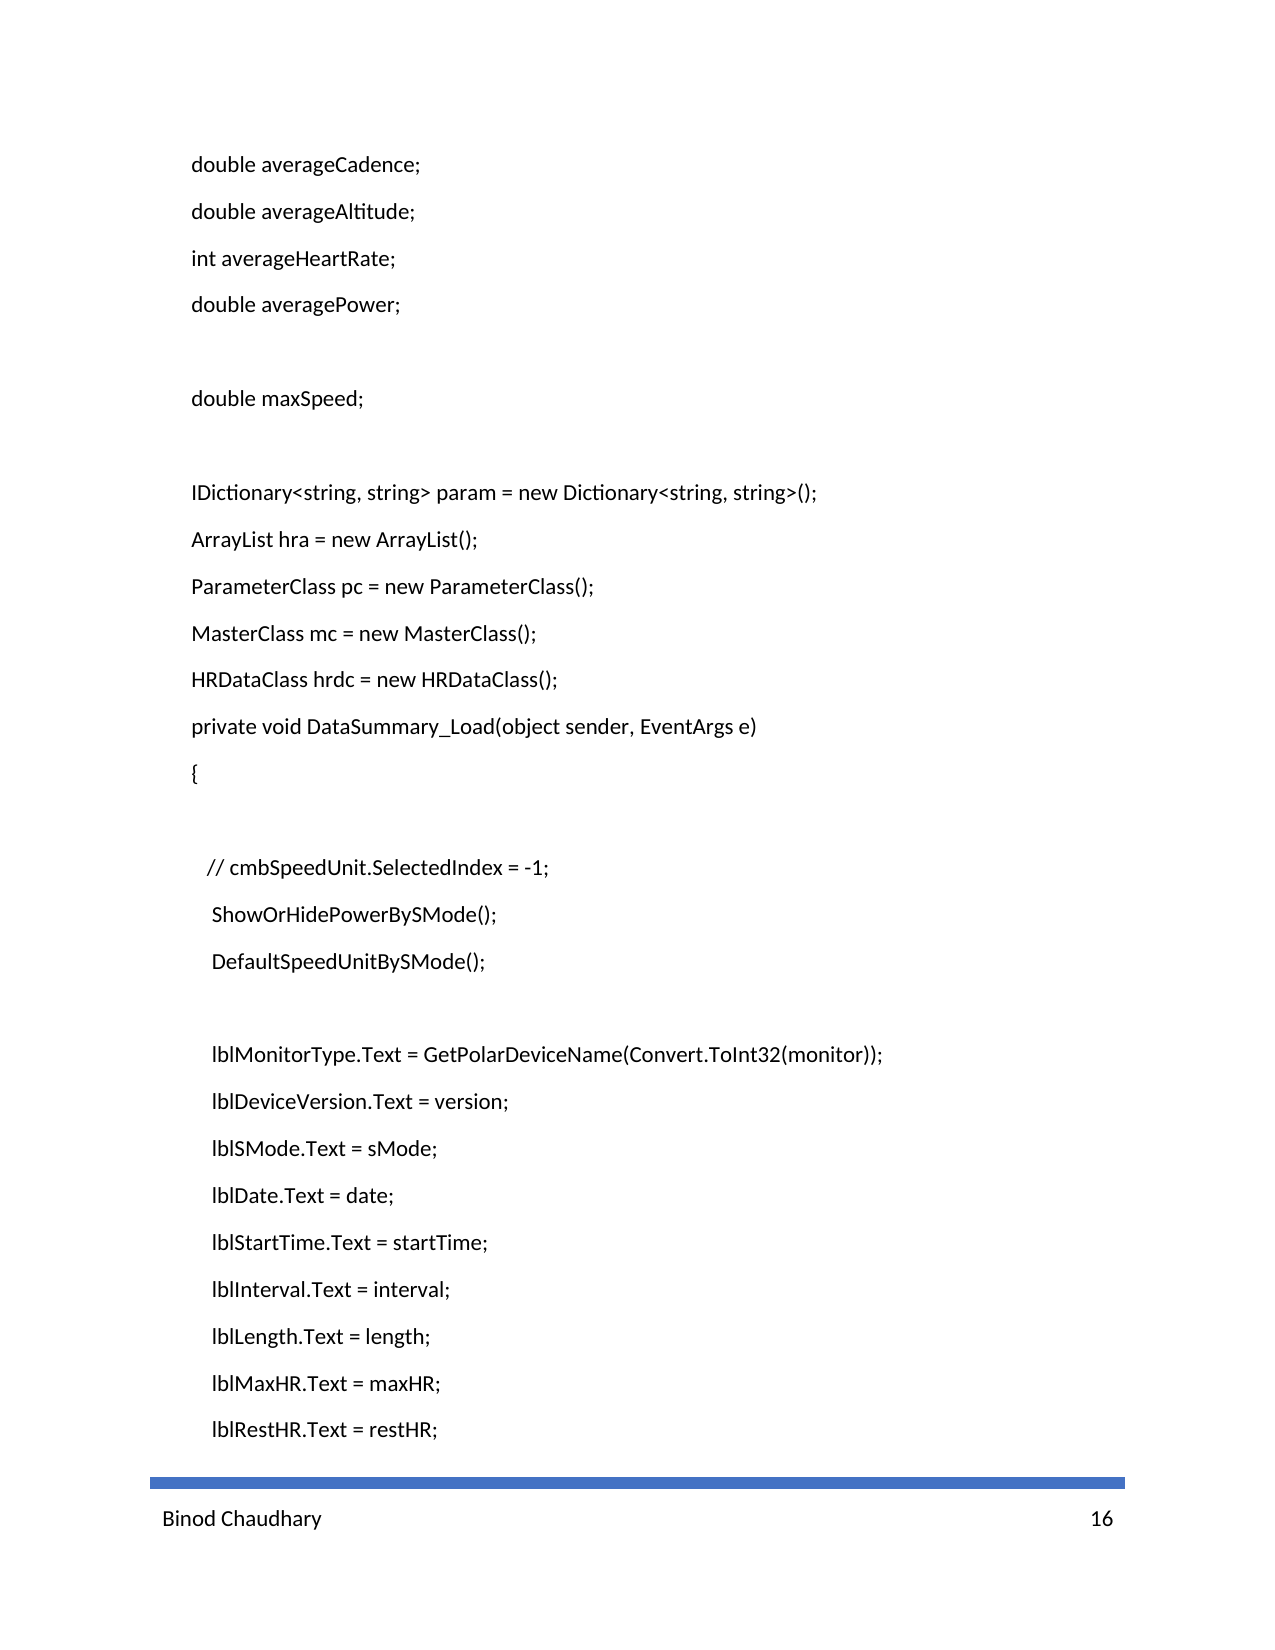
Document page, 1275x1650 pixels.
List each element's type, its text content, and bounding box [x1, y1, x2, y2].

text HRDataClass hrdc = new HRDataClass(); [150, 666, 1125, 694]
text lblRestHR.Text = restHR; [150, 1416, 1125, 1444]
text lblMonitorType.Text = GetPolarDeviceName(Convert.ToInt32(monitor)); [150, 1041, 1125, 1069]
text DefaultSpeedUnitBySMode(); [150, 947, 1125, 975]
text lblMaxHR.Text = maxHR; [150, 1369, 1125, 1397]
text lblLength.Text = length; [150, 1322, 1125, 1350]
text double averagePower; [150, 291, 1125, 319]
text double maxSpeed; [150, 384, 1125, 412]
text ShowOrHidePowerBySMode(); [150, 900, 1125, 928]
text lblSMode.Text = sMode; [150, 1134, 1125, 1162]
text lblDeviceVersion.Text = version; [150, 1087, 1125, 1116]
text lblInterval.Text = interval; [150, 1275, 1125, 1303]
text ArrayList hra = new ArrayList(); [150, 525, 1125, 553]
text private void DataSummary_Load(object sender, EventArgs e) [150, 712, 1125, 741]
text // cmbSpeedUnit.SelectedIndex = -1; [150, 853, 1125, 881]
text IDictionary<string, string> param = new Dictionary<string, string>(); [150, 478, 1125, 506]
text { [150, 759, 1125, 787]
text lblStartTime.Text = startTime; [150, 1228, 1125, 1256]
text MasterClass mc = new MasterClass(); [150, 619, 1125, 647]
text double averageAltitude; [150, 197, 1125, 225]
text ParameterClass pc = new ParameterClass(); [150, 572, 1125, 600]
text double averageCadence; [150, 150, 1125, 178]
text int averageHeartRate; [150, 244, 1125, 272]
text lblDate.Text = date; [150, 1181, 1125, 1209]
